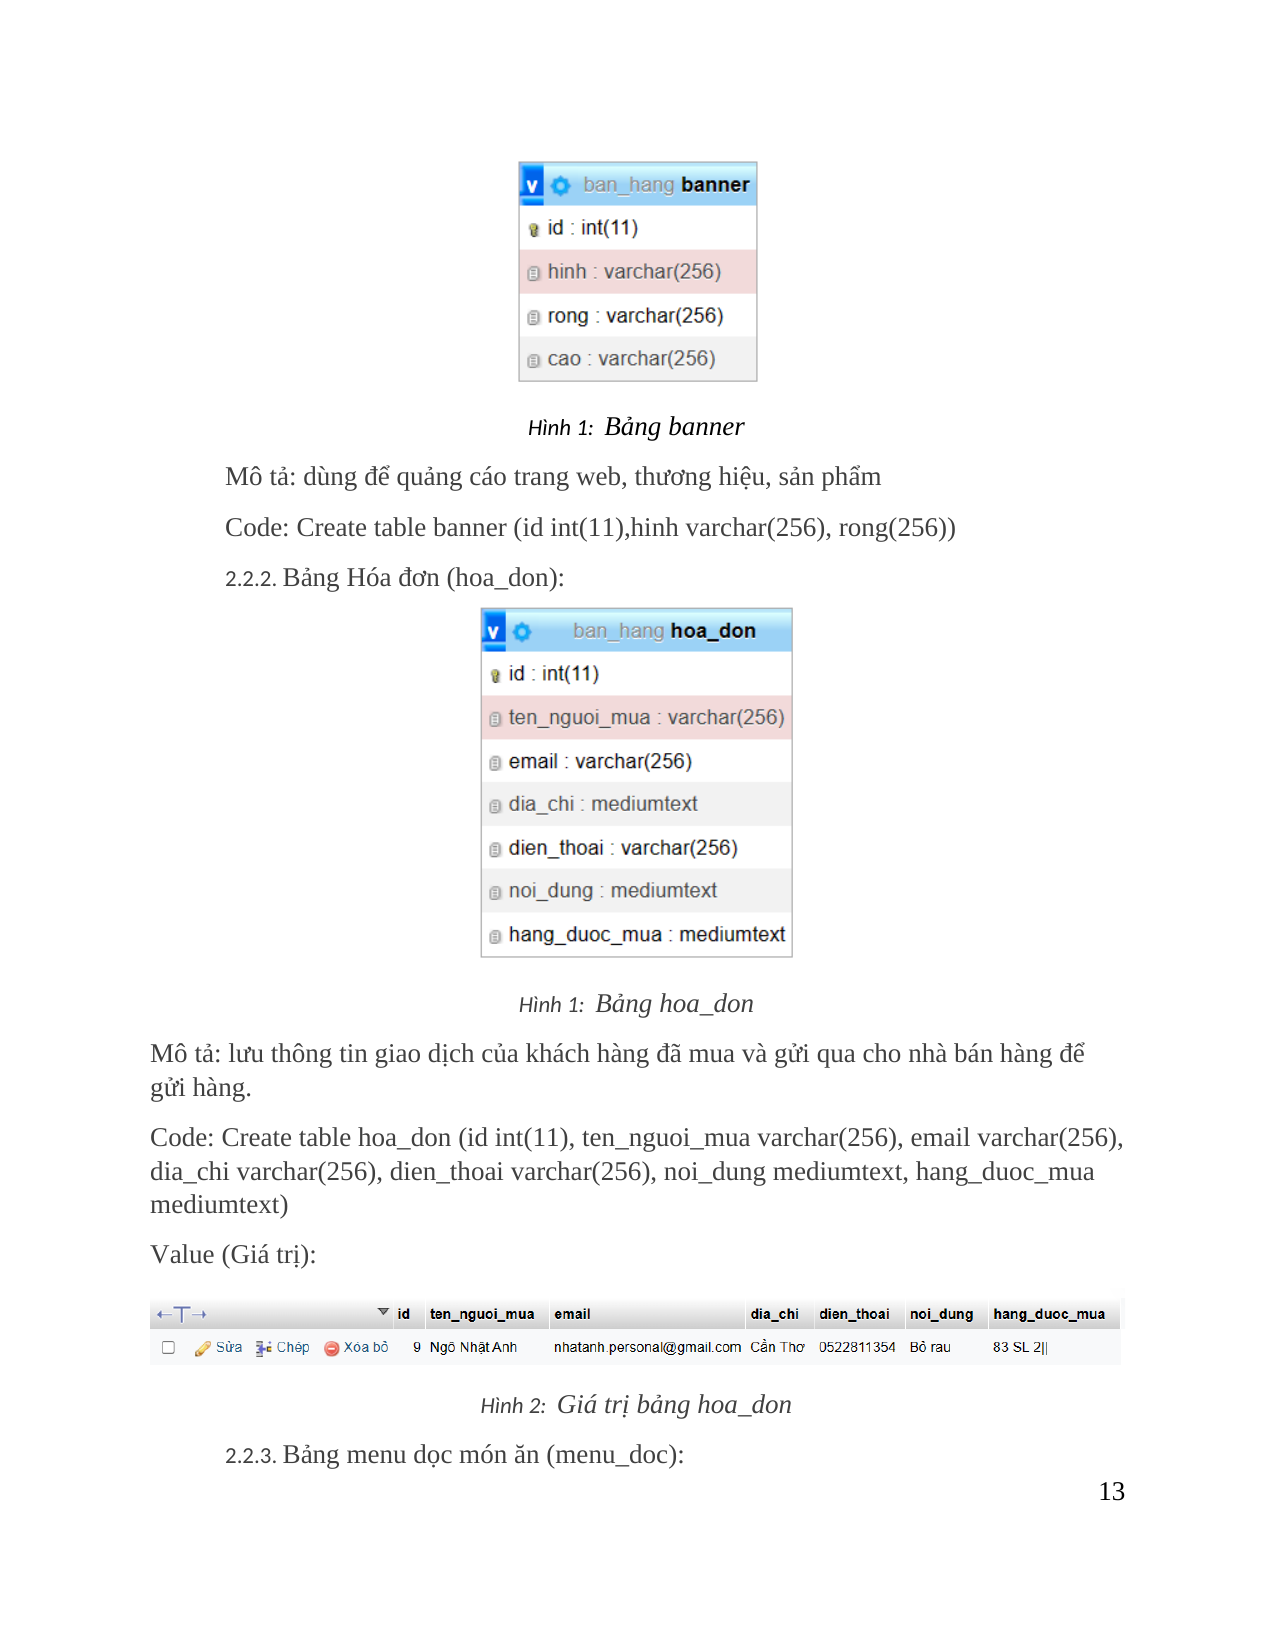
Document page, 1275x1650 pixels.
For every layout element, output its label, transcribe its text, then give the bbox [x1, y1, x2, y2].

picture [467, 594, 808, 969]
text Bảng banner [150, 410, 1125, 441]
text Mô tả: dùng để quảng cáo trang web, thương hiệu, sản phẩm [150, 461, 1125, 492]
text Mô tả: lưu thông tin giao dịch của khách hàng đã mua và gửi qua cho nhà bán hàng để gửi hàng. [150, 1037, 1125, 1102]
text Bảng menu dọc món ăn (menu_doc): [225, 1439, 1125, 1470]
text Bảng hoa_don [150, 987, 1125, 1018]
text Giá trị bảng hoa_don [150, 1388, 1125, 1419]
text Code: Create table banner (id int(11),hinh varchar(256), rong(256)) [150, 511, 1125, 542]
text Bảng Hóa đơn (hoa_don): [225, 561, 1125, 592]
text Code: Create table hoa_don (id int(11), ten_nguoi_mua varchar(256), email varchar(256), dia_chi varchar(256), dien_thoai varchar(256), noi_dung mediumtext, hang_duoc_mua mediumtext) [150, 1121, 1125, 1219]
picture [506, 150, 769, 392]
picture [150, 1288, 1125, 1370]
text Value (Giá trị): [150, 1238, 1125, 1270]
